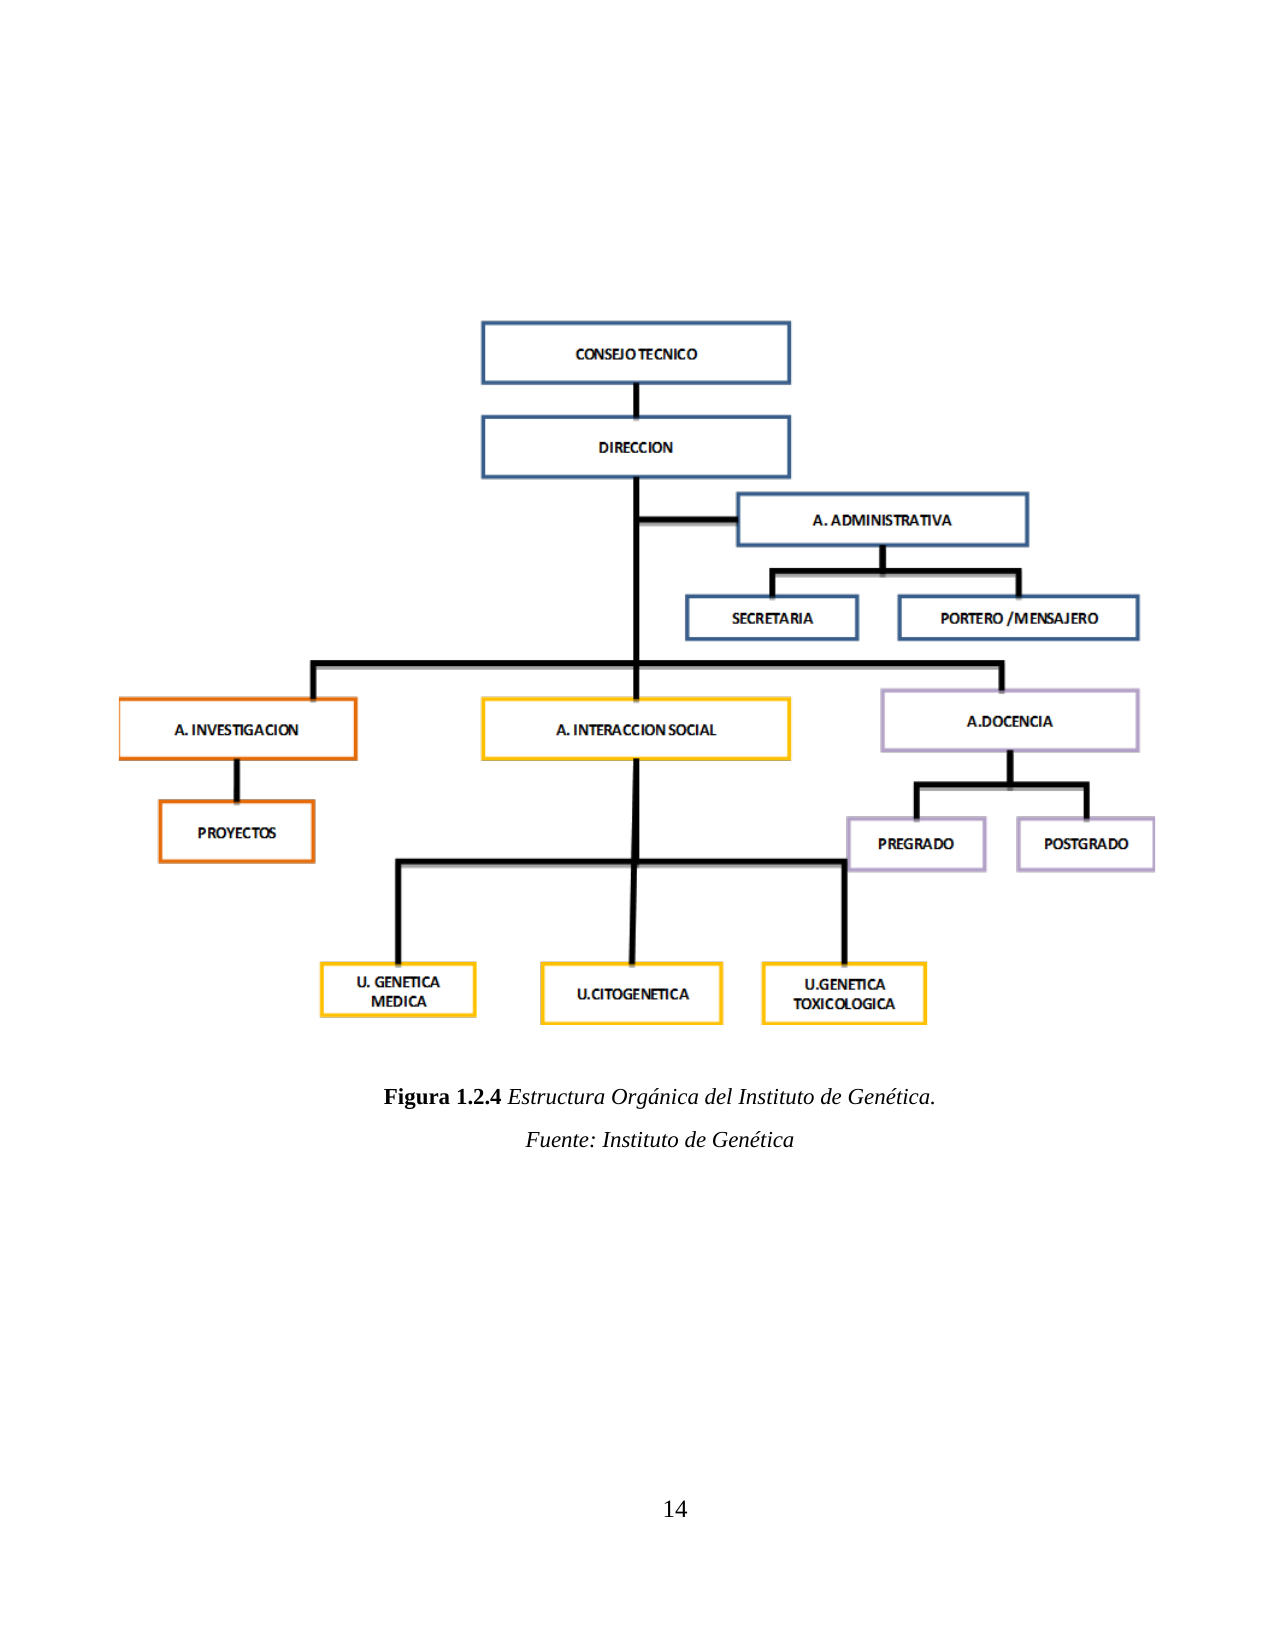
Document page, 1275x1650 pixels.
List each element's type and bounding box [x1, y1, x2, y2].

picture [118, 276, 1156, 1025]
